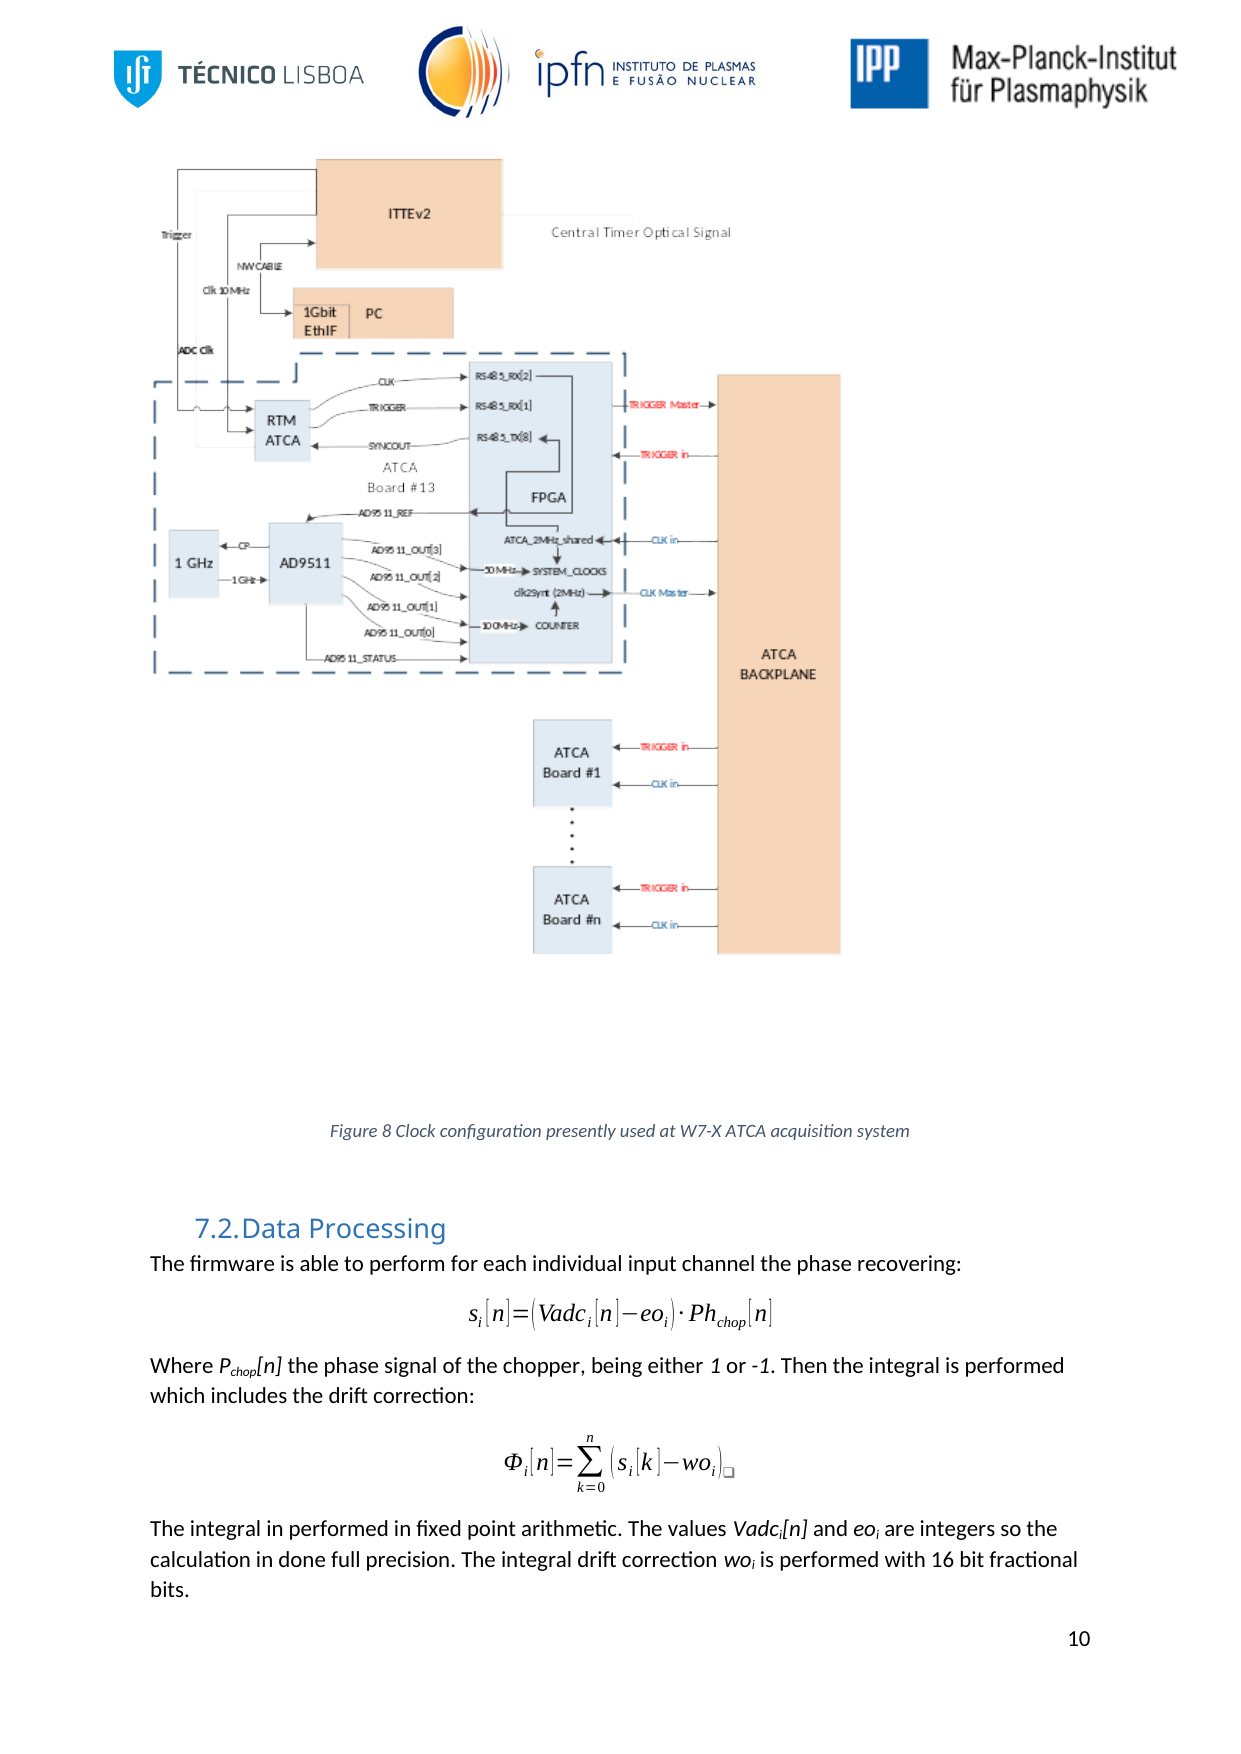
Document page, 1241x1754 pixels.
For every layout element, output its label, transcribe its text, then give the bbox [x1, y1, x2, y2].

picture [403, 16, 763, 130]
text Figure 8 Clock configuration presently used at W7-X ATCA acquisition system [150, 1119, 1090, 1142]
text The firmware is able to perform for each individual input channel the phase recovering: [150, 1249, 1090, 1277]
picture [79, 42, 392, 114]
text Where Pchop[n] the phase signal of the chopper, being either 1 or -1. Then the integral is performed which includes the drift correction: [150, 1351, 1090, 1409]
text The integral in performed in fixed point arithmetic. The values Vadci[n] and eoi are integers so the calculation in done full precision. The integral drift correction woi is performed with 16 bit fractional bits. [150, 1514, 1090, 1603]
subtitle Data Processing [194, 1209, 1090, 1246]
picture [826, 25, 1210, 123]
